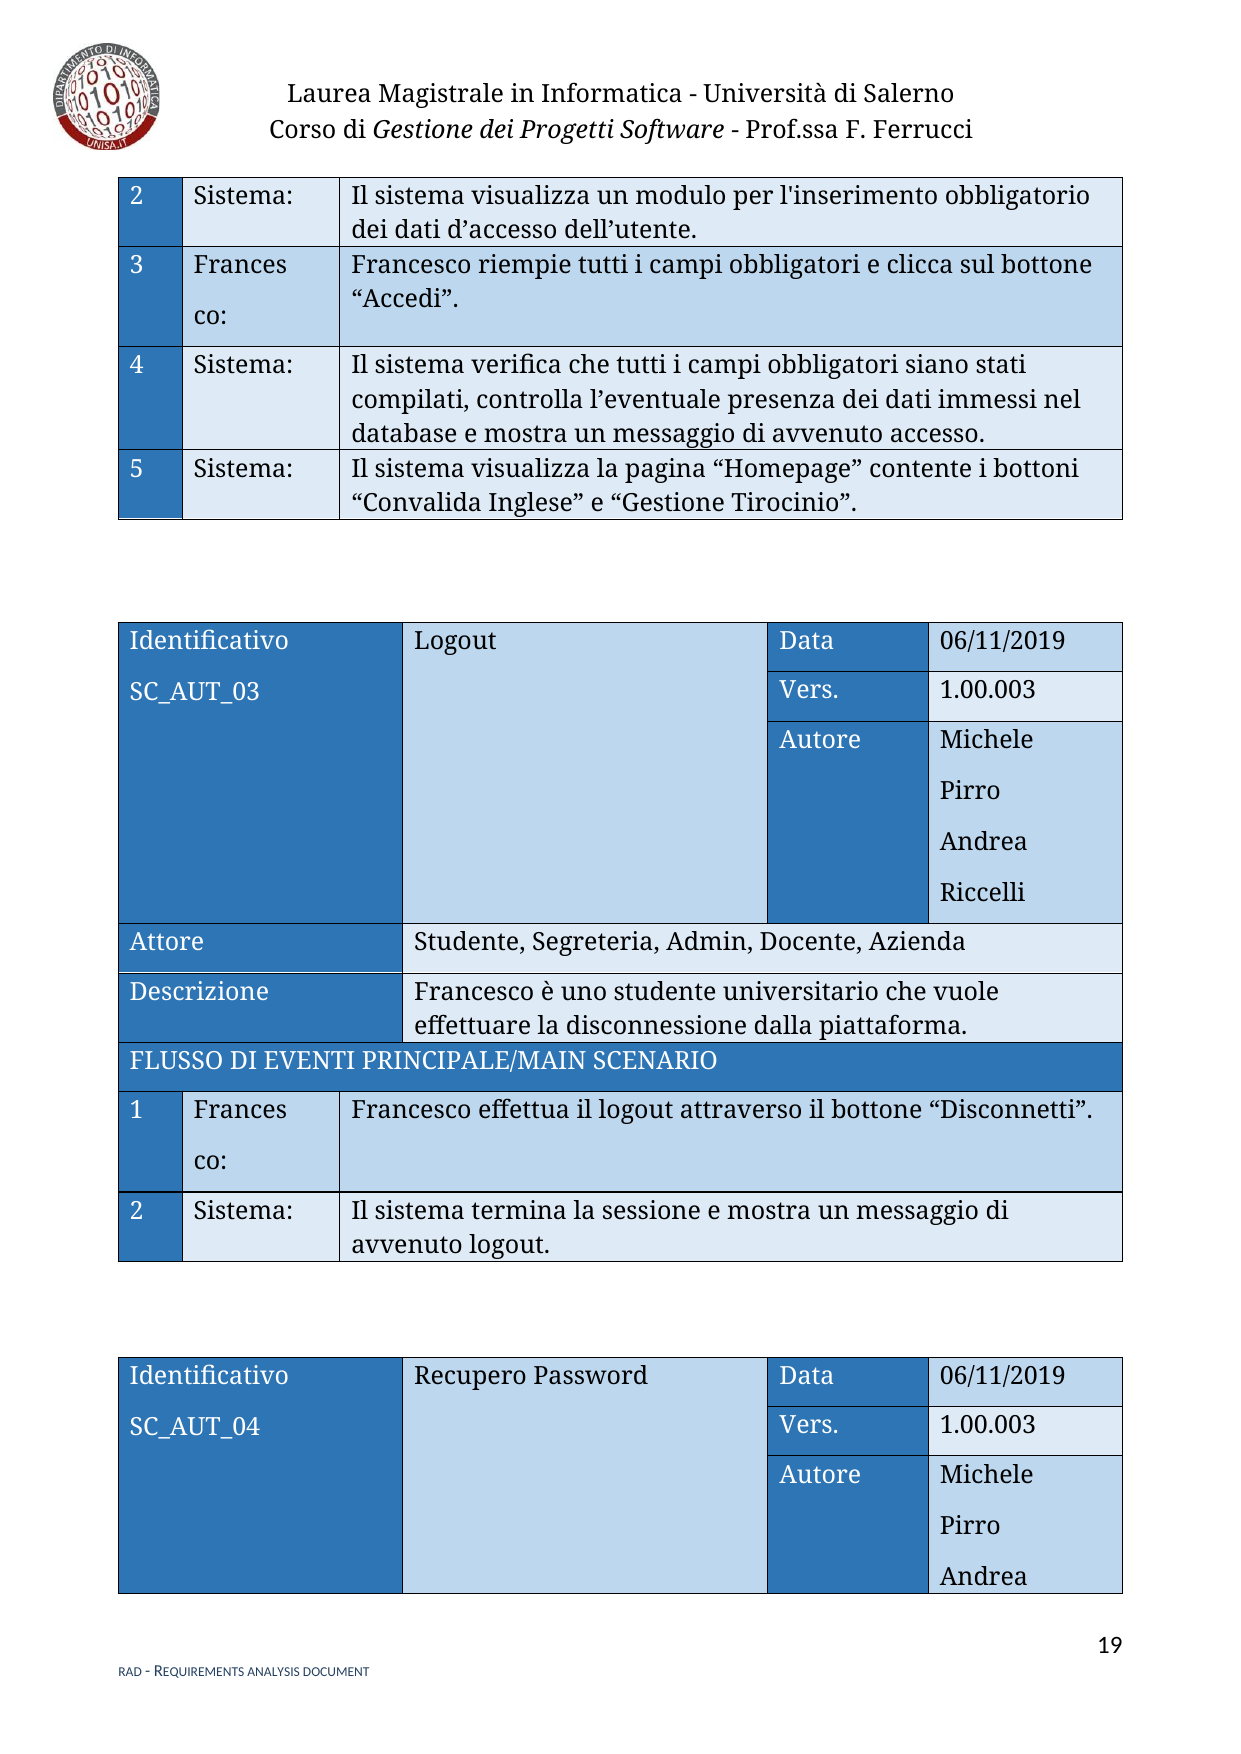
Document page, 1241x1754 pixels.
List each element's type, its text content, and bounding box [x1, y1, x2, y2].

table_cell Studente, Segreteria, Admin, Docente, Azienda [403, 924, 1122, 972]
table_cell Francesco è uno studente universitario che vuole effettuare la disconnessione dalla piattaforma. [403, 974, 1122, 1042]
table_cell Francesco: [183, 1092, 339, 1191]
table_cell 2 [119, 178, 182, 246]
table_cell Il sistema verifica che tutti i campi obbligatori siano stati compilati, controlla l’eventuale presenza dei dati immessi nel database e mostra un messaggio di avvenuto accesso. [340, 347, 1122, 449]
table_header Data [768, 623, 928, 671]
table_cell 3 [119, 247, 182, 346]
table_cell Michele Pirro Andrea Riccelli [929, 722, 1122, 923]
table_cell 2 [119, 1193, 182, 1261]
table_cell FLUSSO DI EVENTI PRINCIPALE/MAIN SCENARIO [119, 1043, 1122, 1091]
table_cell Il sistema termina la sessione e mostra un messaggio di avvenuto logout. [340, 1193, 1122, 1261]
table_header 06/11/2019 [929, 1358, 1122, 1406]
table_header Identificativo SC_AUT_03 [119, 623, 402, 923]
table_cell Francesco: [183, 247, 339, 346]
table_cell 1 [119, 1092, 182, 1191]
table_cell Vers. [768, 1407, 928, 1455]
picture [53, 43, 160, 150]
table_cell Vers. [768, 672, 928, 721]
table_cell Autore [768, 1456, 928, 1593]
table_cell Attore [119, 924, 402, 972]
table_cell Il sistema visualizza un modulo per l'inserimento obbligatorio dei dati d’accesso dell’utente. [340, 178, 1122, 246]
table_cell Autore [768, 722, 928, 923]
table_header Data [768, 1358, 928, 1406]
table_cell 1.00.003 [929, 1407, 1122, 1455]
table_cell Michele Pirro Andrea Riccelli [929, 1456, 1122, 1593]
table_cell 1.00.003 [929, 672, 1122, 721]
table_cell Francesco riempie tutti i campi obbligatori e clicca sul bottone “Accedi”. [340, 247, 1122, 346]
table_cell Sistema: [183, 1193, 339, 1261]
table_cell Sistema: [183, 450, 339, 518]
table_cell 5 [119, 450, 182, 518]
table_header Logout [403, 623, 767, 923]
table_header Recupero Password [403, 1358, 767, 1593]
table_cell Sistema: [183, 347, 339, 449]
table_cell Francesco effettua il logout attraverso il bottone “Disconnetti”. [340, 1092, 1122, 1191]
table_cell Descrizione [119, 974, 402, 1042]
table_cell Il sistema visualizza la pagina “Homepage” contente i bottoni “Convalida Inglese” e “Gestione Tirocinio”. [340, 450, 1122, 518]
table_header 06/11/2019 [929, 623, 1122, 671]
table_header Identificativo SC_AUT_04 [119, 1358, 402, 1593]
table_cell 4 [119, 347, 182, 449]
table_cell Sistema: [183, 178, 339, 246]
